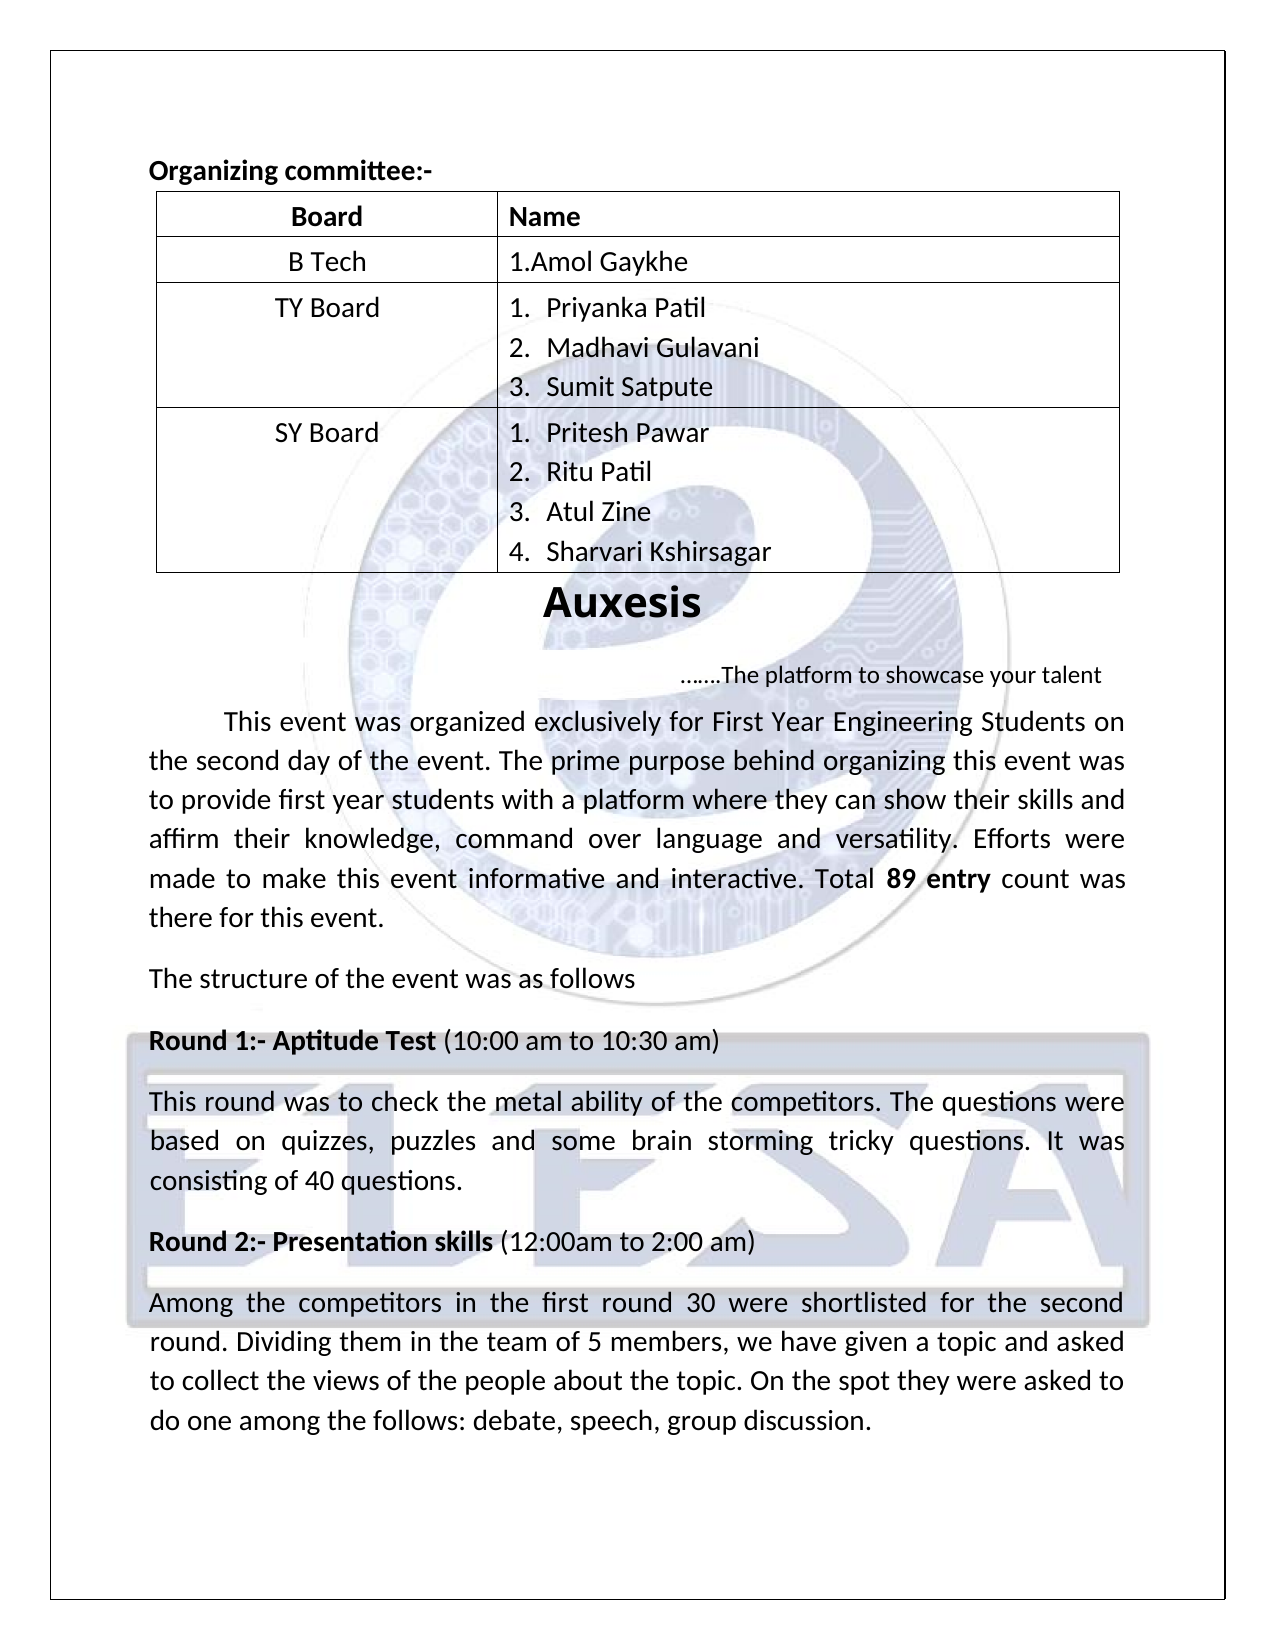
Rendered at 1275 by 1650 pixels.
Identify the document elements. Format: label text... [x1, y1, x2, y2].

text This round was to check the metal ability of the competitors. The questions were based on quizzes, puzzles and some brain storming tricky questions. It was consisting of 40 questions. [148, 1083, 1126, 1197]
table_cell B Tech [157, 237, 497, 282]
table_cell SY Board [157, 408, 497, 572]
text Among the competitors in the first round 30 were shortlisted for the second round. Dividing them in the team of 5 members, we have given a topic and asked to collect the views of the people about the topic. On the spot they were asked to do one among the follows: debate, speech, group discussion. [148, 1284, 1126, 1437]
text This event was organized exclusively for First Year Engineering Students on the second day of the event. The prime purpose behind organizing this event was to provide first year students with a platform where they can show their skills and affirm their knowledge, command over language and versatility. Efforts were made to make this event informative and interactive. Total 89 entry count was there for this event. [148, 703, 1126, 934]
table_cell TY Board [157, 283, 497, 407]
text The structure of the event was as follows [148, 960, 1126, 996]
text Round 1:- Aptitude Test (10:00 am to 10:30 am) [148, 1022, 1126, 1057]
text …….The platform to showcase your talent [150, 659, 1102, 690]
picture [0, 24, 1275, 1625]
table_cell Pritesh Pawar Ritu Patil Atul Zine Sharvari Kshirsagar [498, 408, 1119, 572]
table_header Name [498, 192, 1119, 236]
table_cell Priyanka Patil Madhavi Gulavani Sumit Satpute [498, 283, 1119, 407]
subtitle Auxesis [148, 573, 1136, 629]
subtitle Organizing committee:- [148, 152, 1125, 188]
subtitle Round 2:- Presentation skills (12:00am to 2:00 am) [148, 1223, 1125, 1258]
table_cell 1.Amol Gaykhe [498, 237, 1119, 282]
table_header Board [157, 192, 497, 236]
